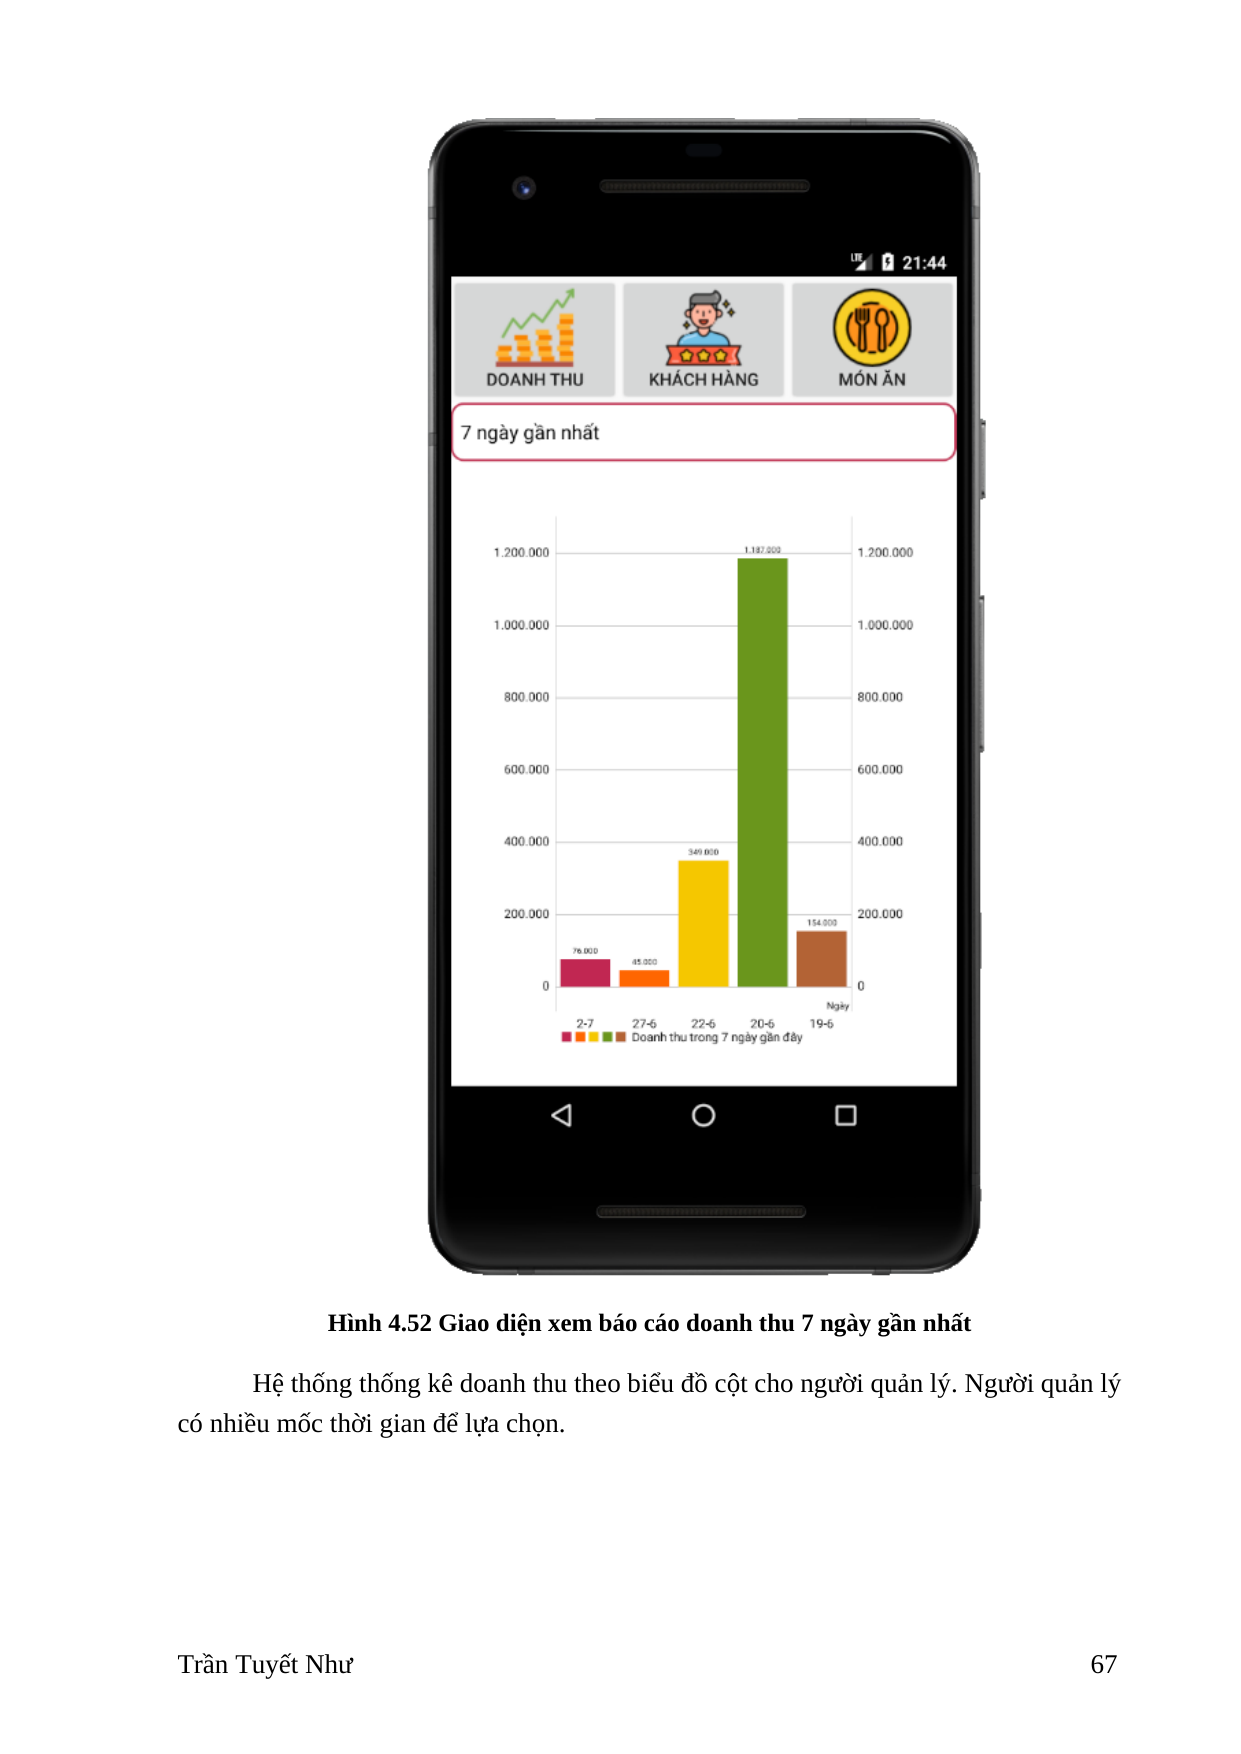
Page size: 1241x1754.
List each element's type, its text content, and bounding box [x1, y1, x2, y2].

picture [387, 118, 987, 1300]
text Hệ thống thống kê doanh thu theo biểu đồ cột cho người quản lý. Người quản lý có nhiều mốc thời gian để lựa chọn. [177, 1367, 1122, 1438]
